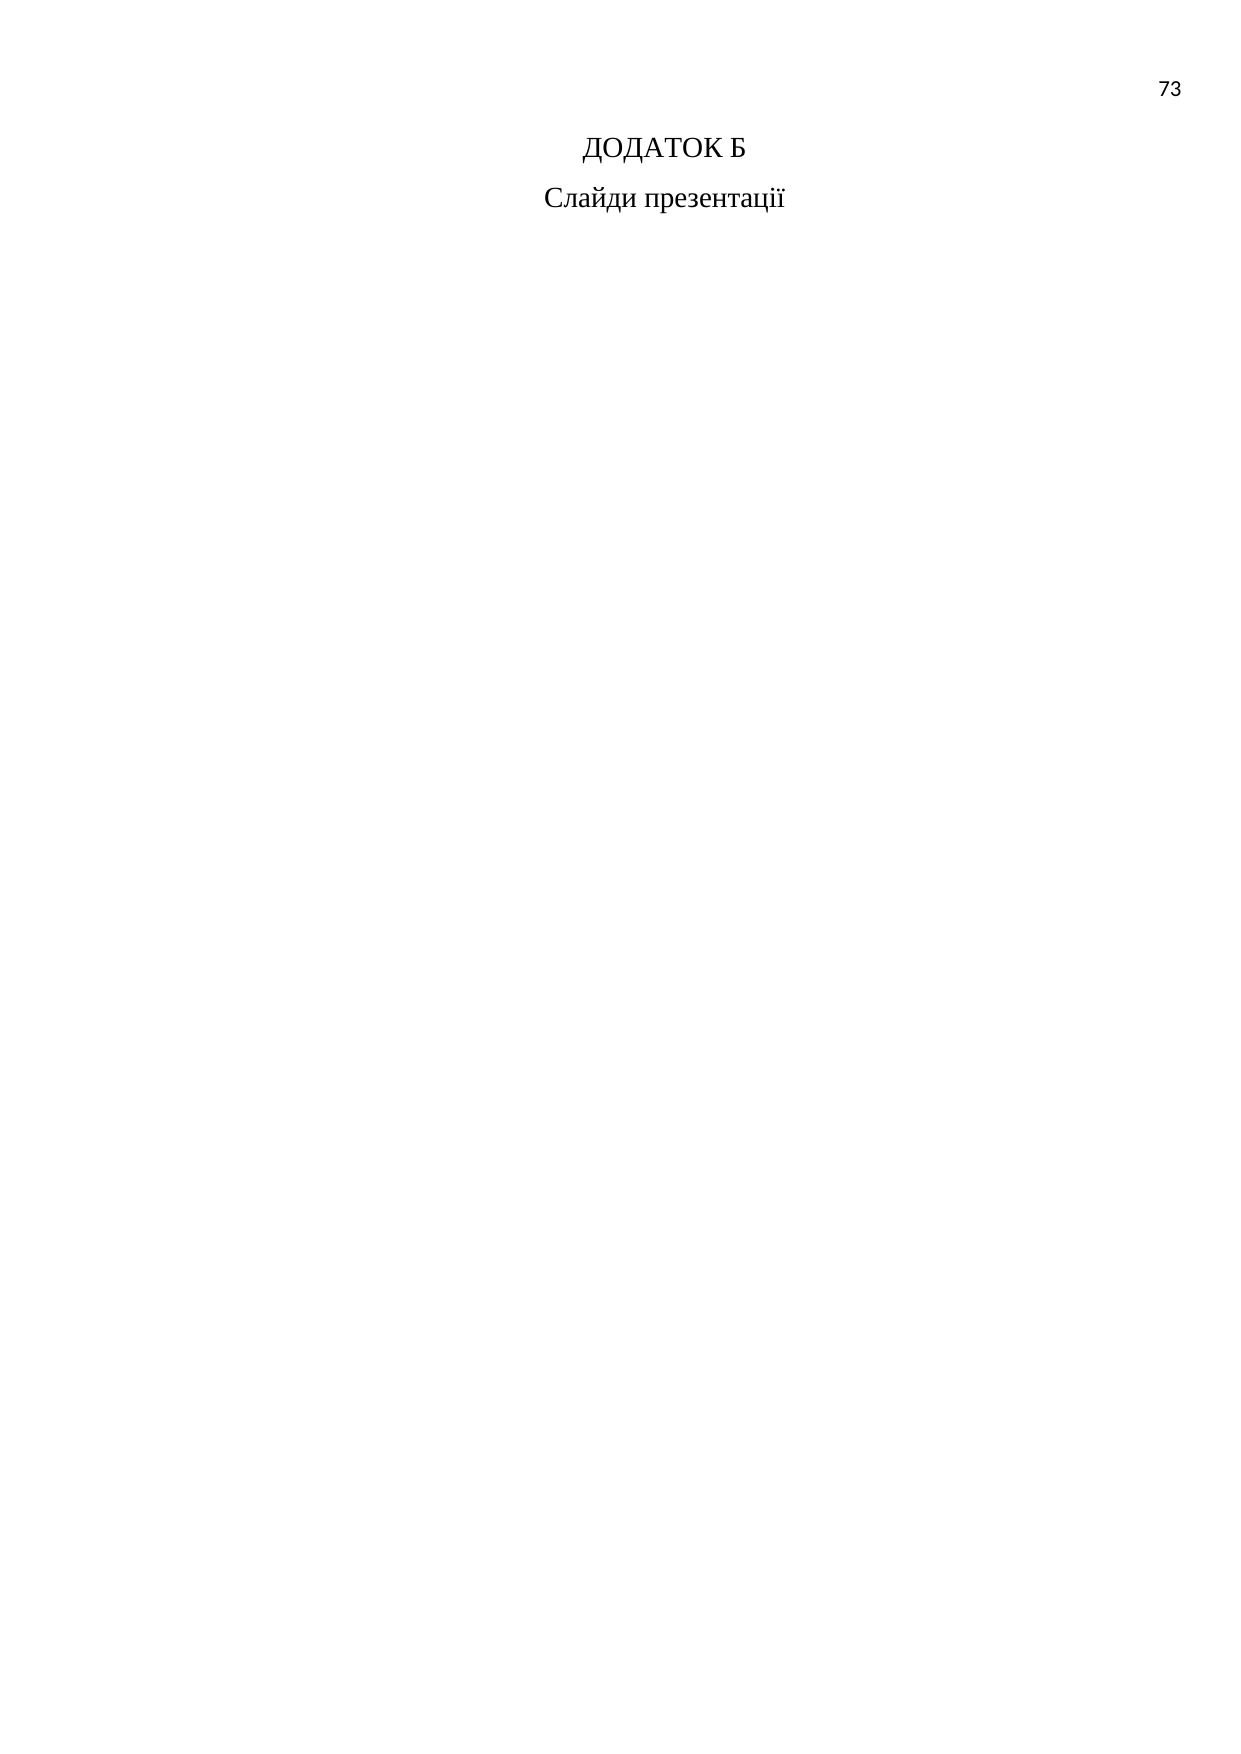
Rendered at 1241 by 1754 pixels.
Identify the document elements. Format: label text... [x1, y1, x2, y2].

text ДОДАТОК Б Слайди презентації [148, 130, 1181, 214]
